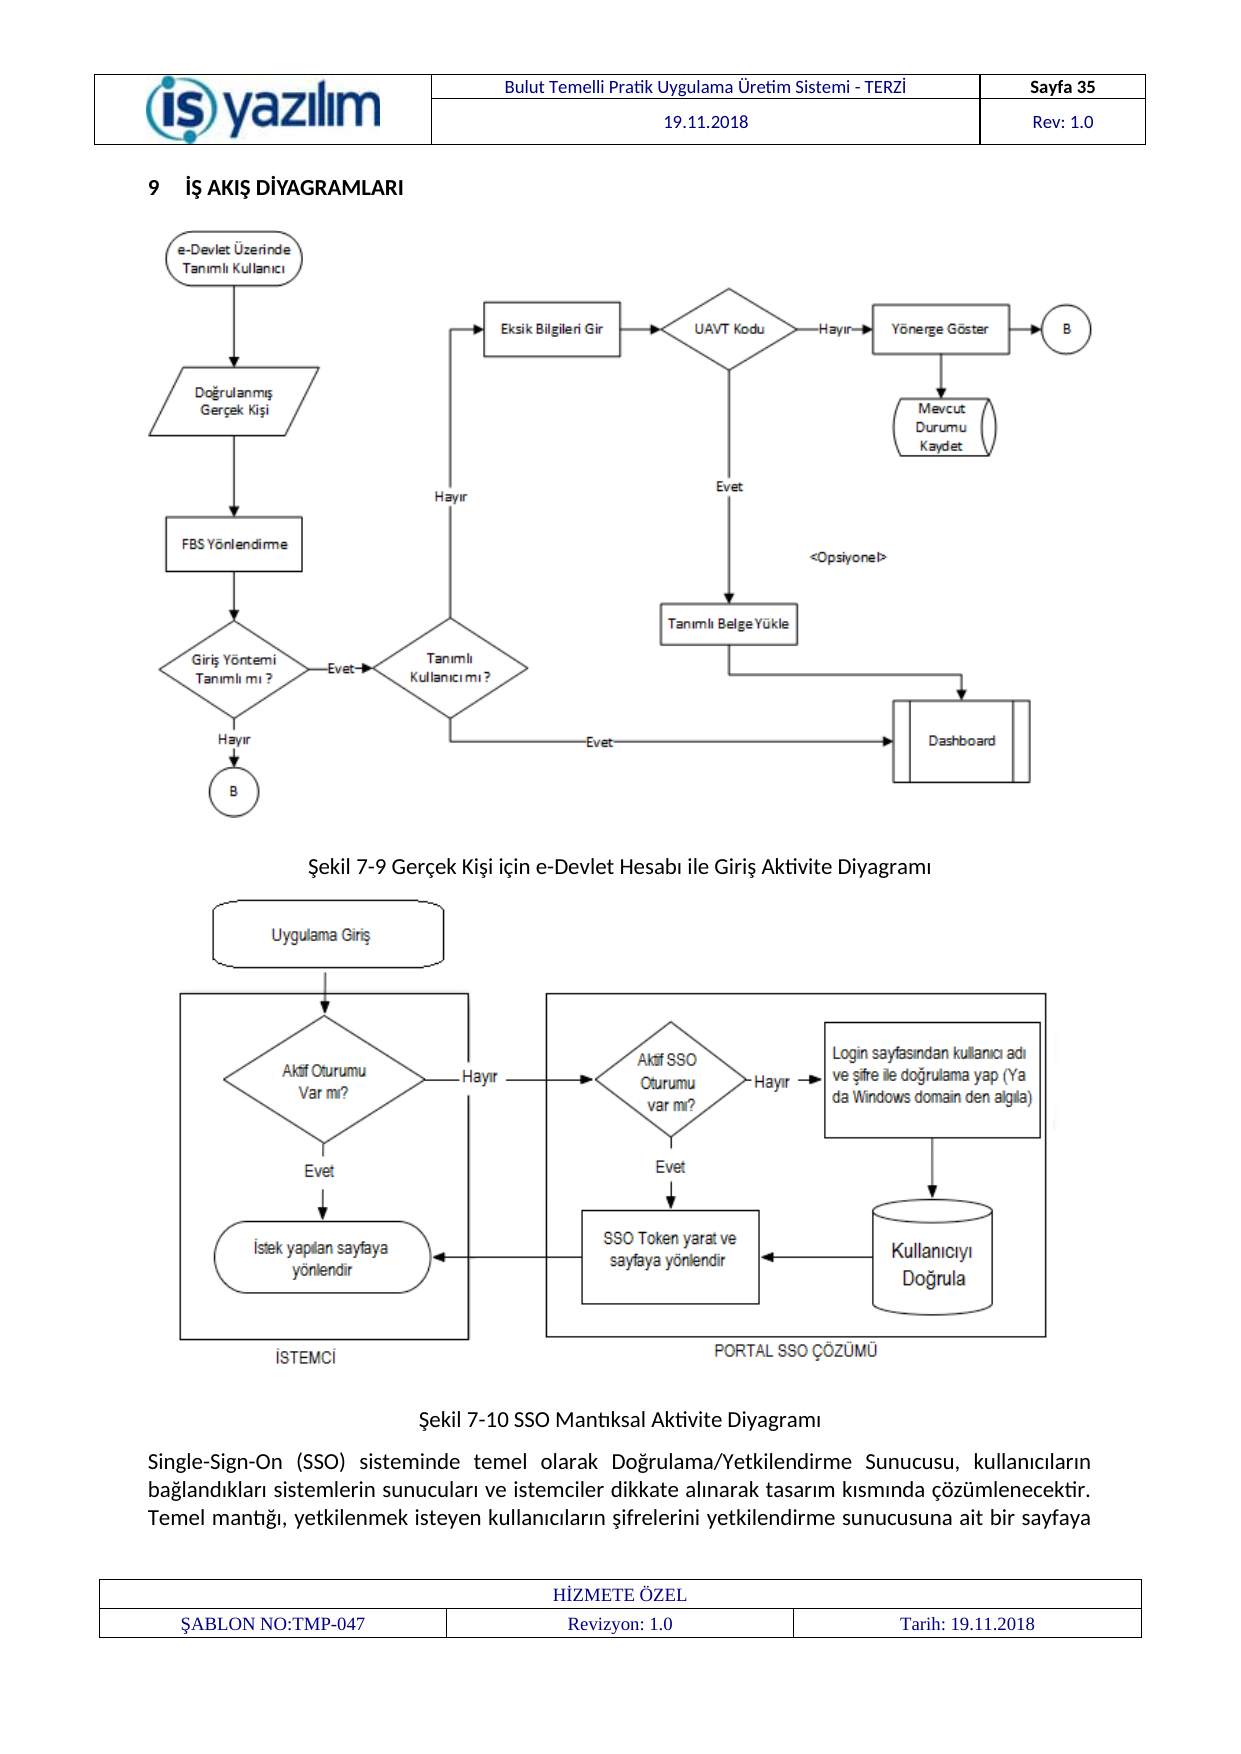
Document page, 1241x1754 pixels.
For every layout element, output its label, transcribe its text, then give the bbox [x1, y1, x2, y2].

picture [147, 230, 1093, 818]
picture [177, 893, 1063, 1372]
picture [146, 75, 380, 144]
subtitle İŞ AKIŞ DİYAGRAMLARI [148, 173, 1093, 201]
